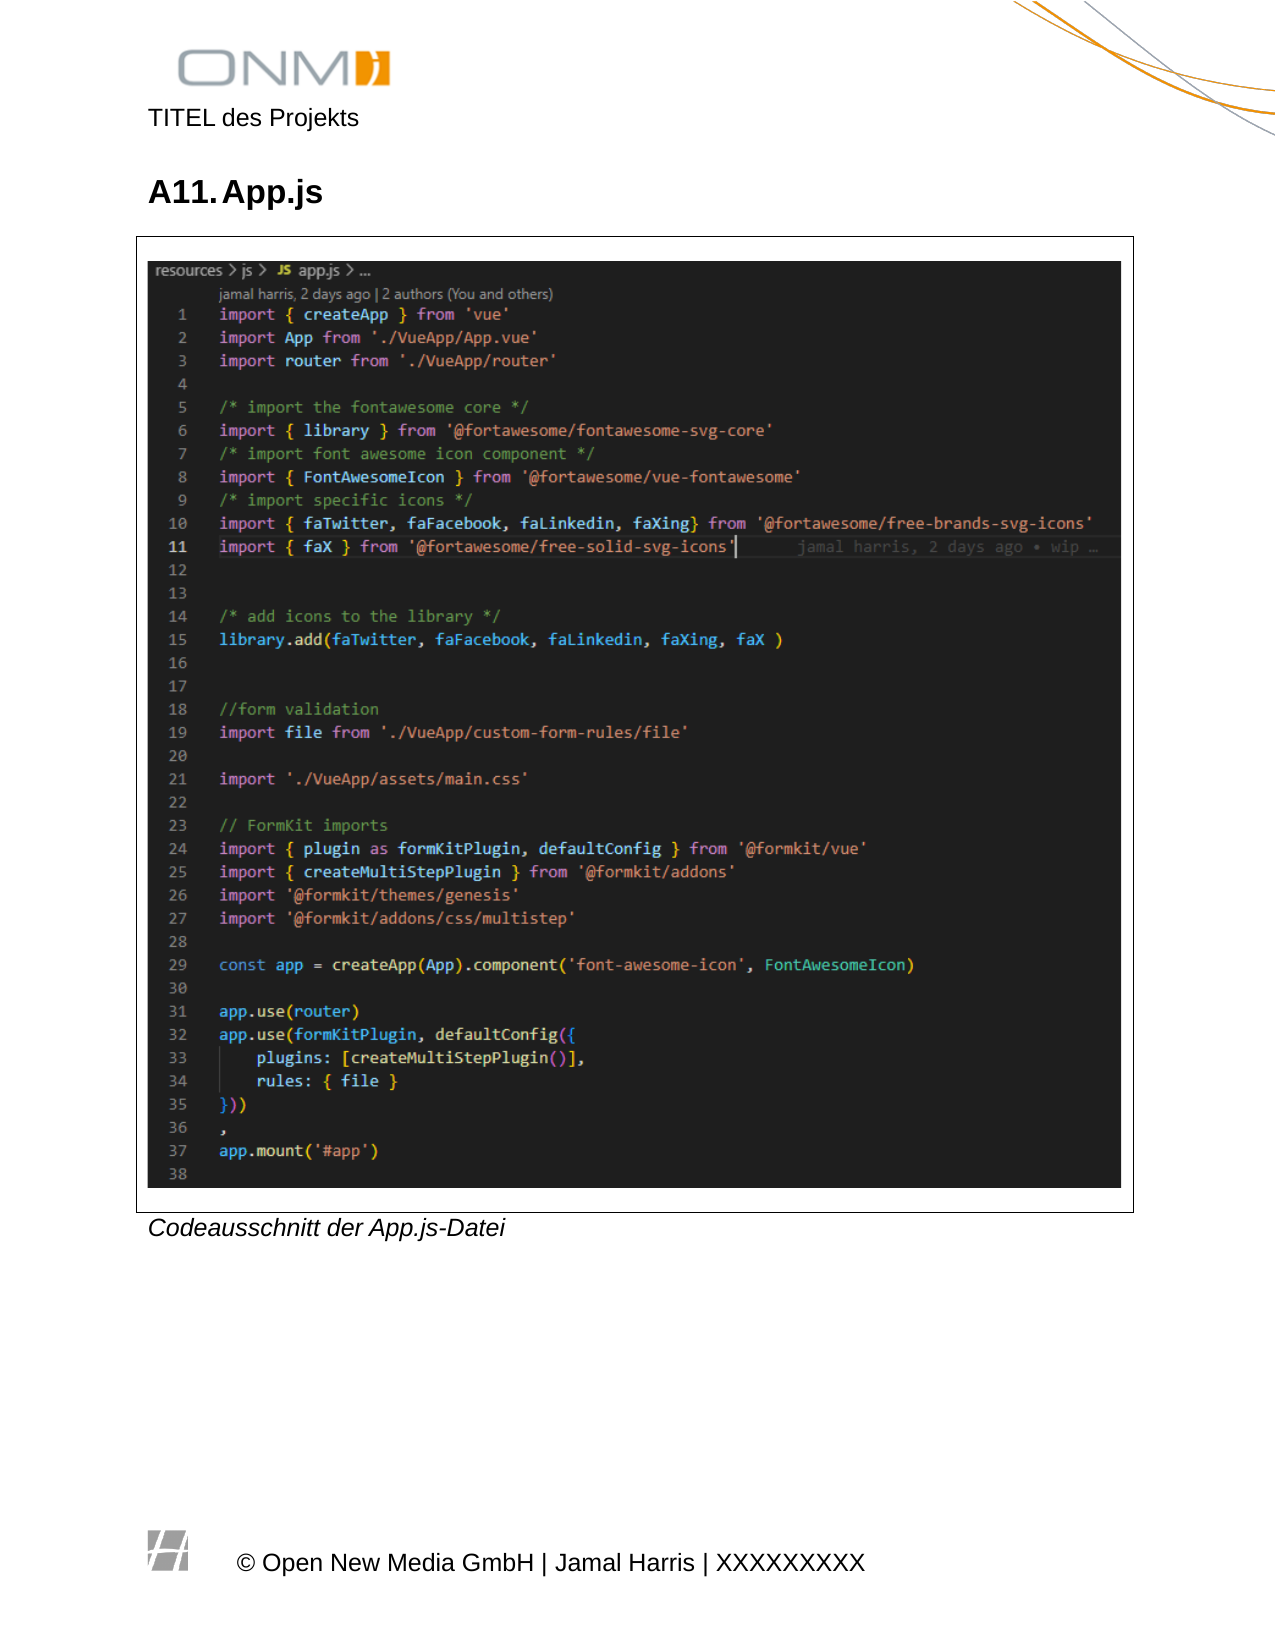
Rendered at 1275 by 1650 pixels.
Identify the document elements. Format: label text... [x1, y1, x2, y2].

picture [1000, 1, 1275, 147]
text Codeausschnitt der App.js-Datei [148, 1213, 1127, 1241]
text App.js [148, 173, 1127, 211]
table_header [137, 237, 1133, 1212]
picture [147, 261, 1122, 1188]
picture [147, 0, 444, 104]
